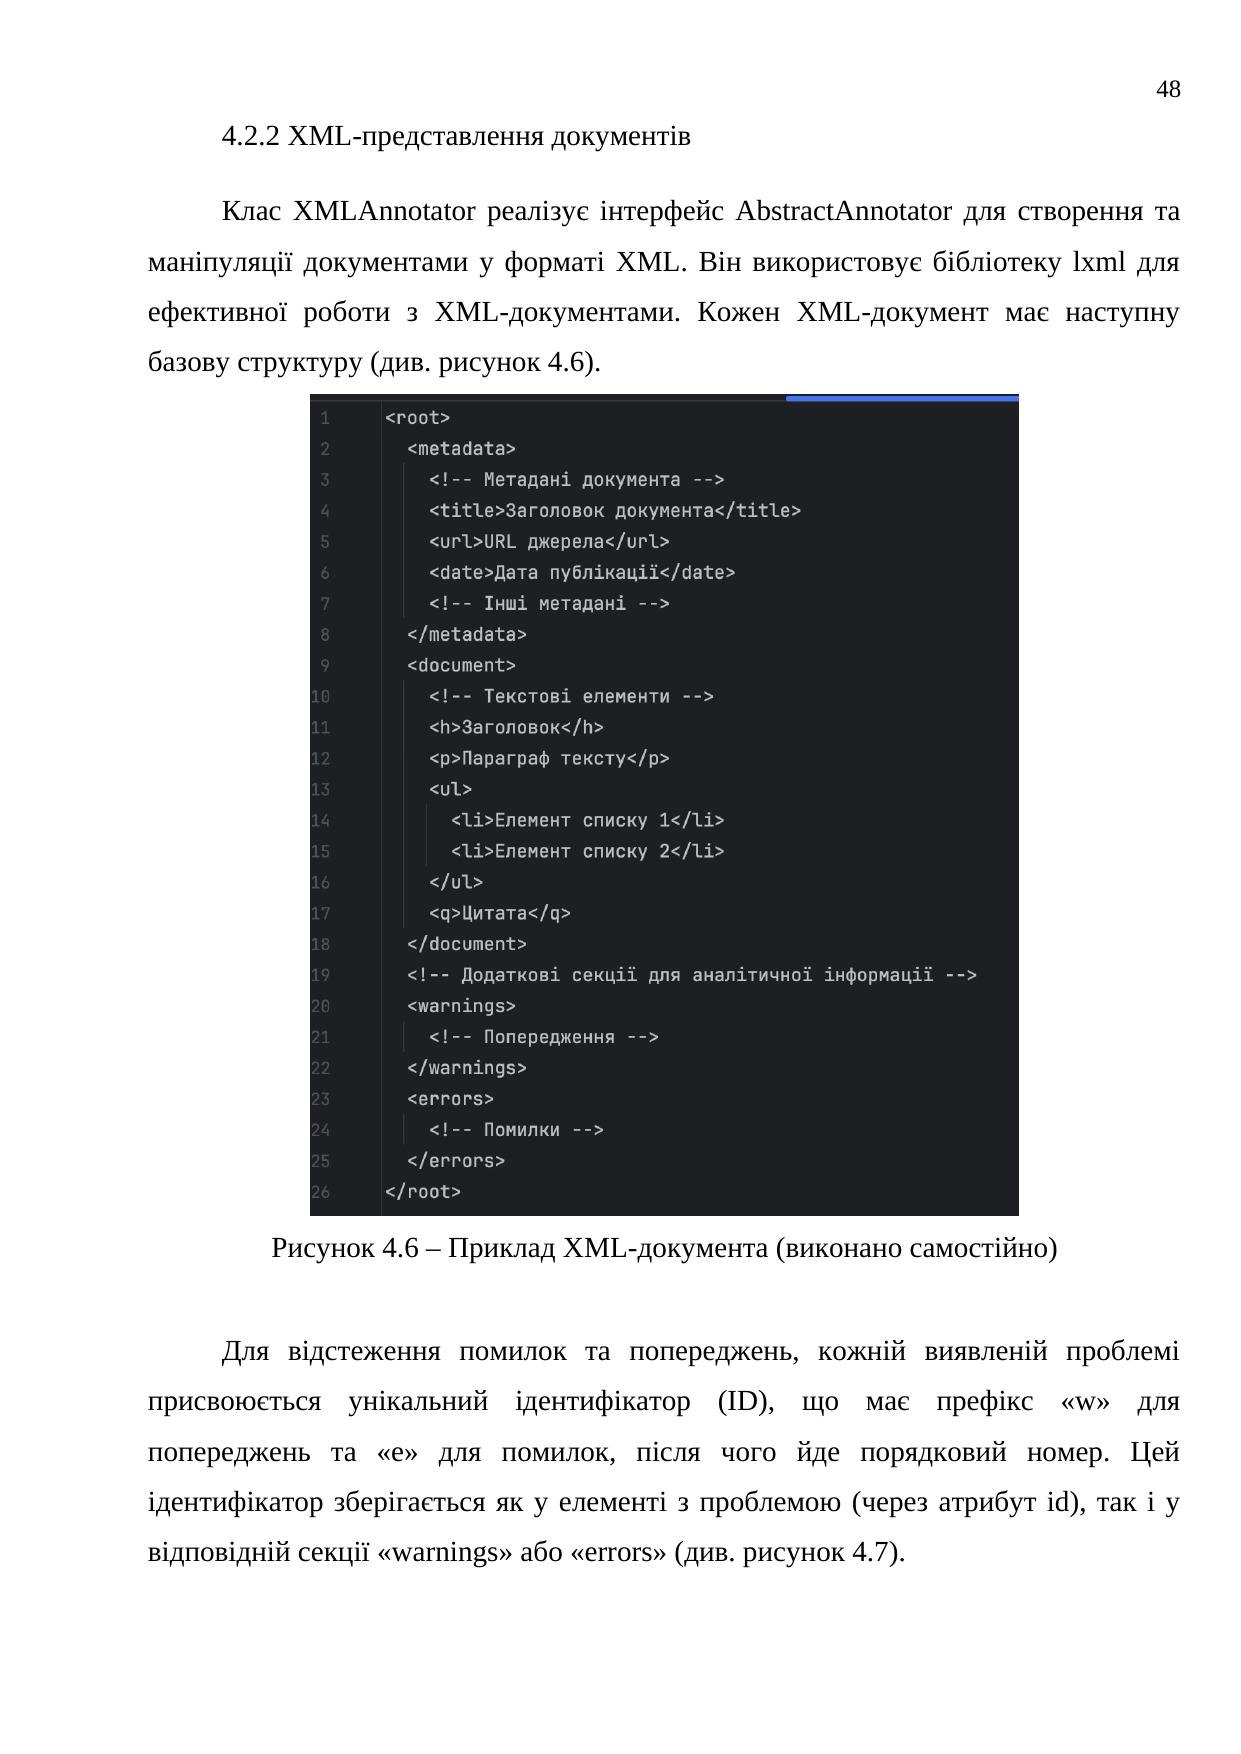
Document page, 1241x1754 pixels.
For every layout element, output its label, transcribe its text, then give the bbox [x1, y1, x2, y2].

text Клас XMLAnnotator реалізує інтерфейс AbstractAnnotator для створення та маніпуляції документами у форматі XML. Він використовує бібліотеку lxml для ефективної роботи з XML-документами. Кожен XML-документ має наступну базову структуру (див. рисунок 4.6). [148, 193, 1181, 378]
text Рисунок 4.6 – Приклад XML-документа (виконано самостійно) [148, 1230, 1181, 1263]
text 4.2.2 XML-представлення документів [148, 118, 1181, 152]
picture [310, 394, 1019, 1216]
text Для відстеження помилок та попереджень, кожній виявленій проблемі присвоюється унікальний ідентифікатор (ID), що має префікс «w» для попереджень та «e» для помилок, після чого йде порядковий номер. Цей ідентифікатор зберігається як у елементі з проблемою (через атрибут id), так і у відповідній секції «warnings» або «errors» (див. рисунок 4.7). [148, 1333, 1181, 1568]
